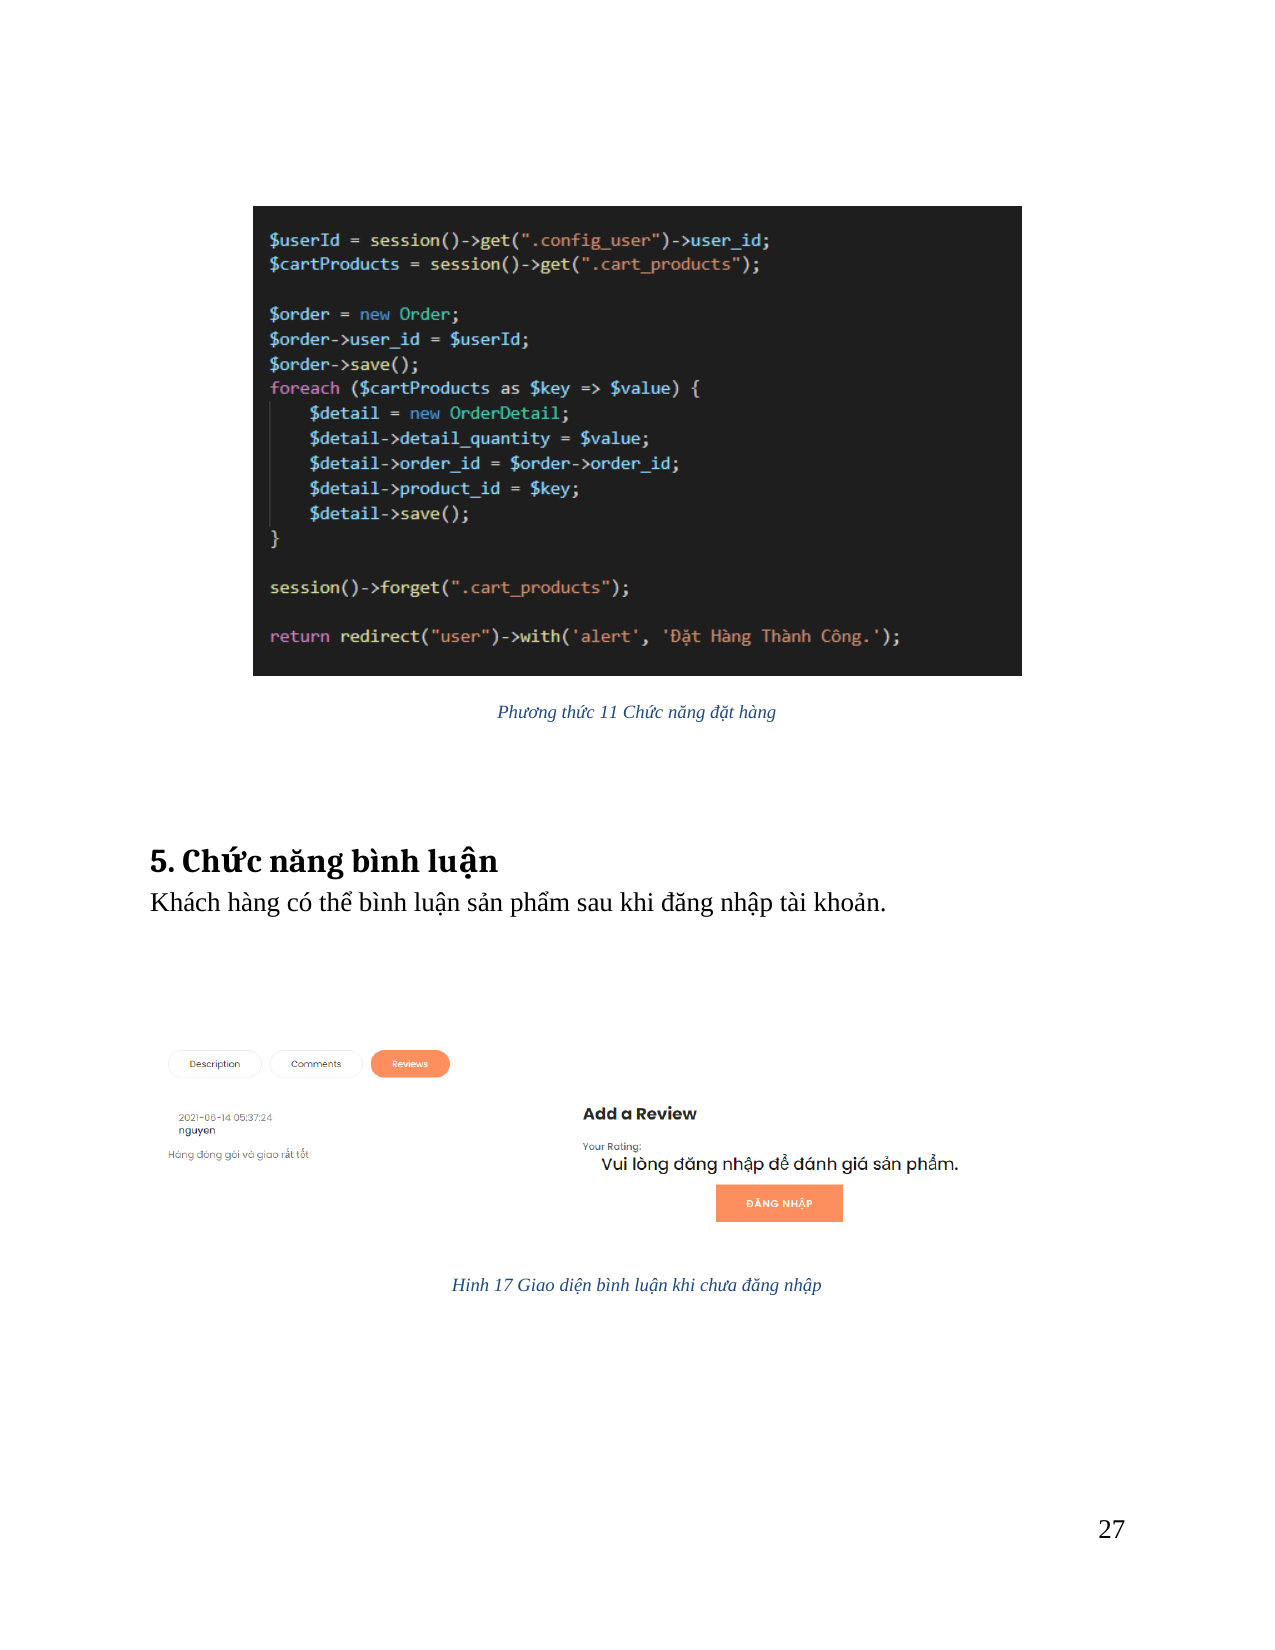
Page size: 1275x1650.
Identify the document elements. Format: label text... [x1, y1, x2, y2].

subtitle 5. Chức năng bình luận [150, 842, 1125, 880]
text Khách hàng có thể bình luận sản phẩm sau khi đăng nhập tài khoản. [150, 886, 1125, 917]
text Phương thức 11 Chức năng đặt hàng [150, 701, 1125, 722]
picture [253, 206, 1022, 676]
text Hinh 17 Giao diện bình luận khi chưa đăng nhập [150, 1274, 1125, 1296]
picture [150, 999, 1125, 1249]
